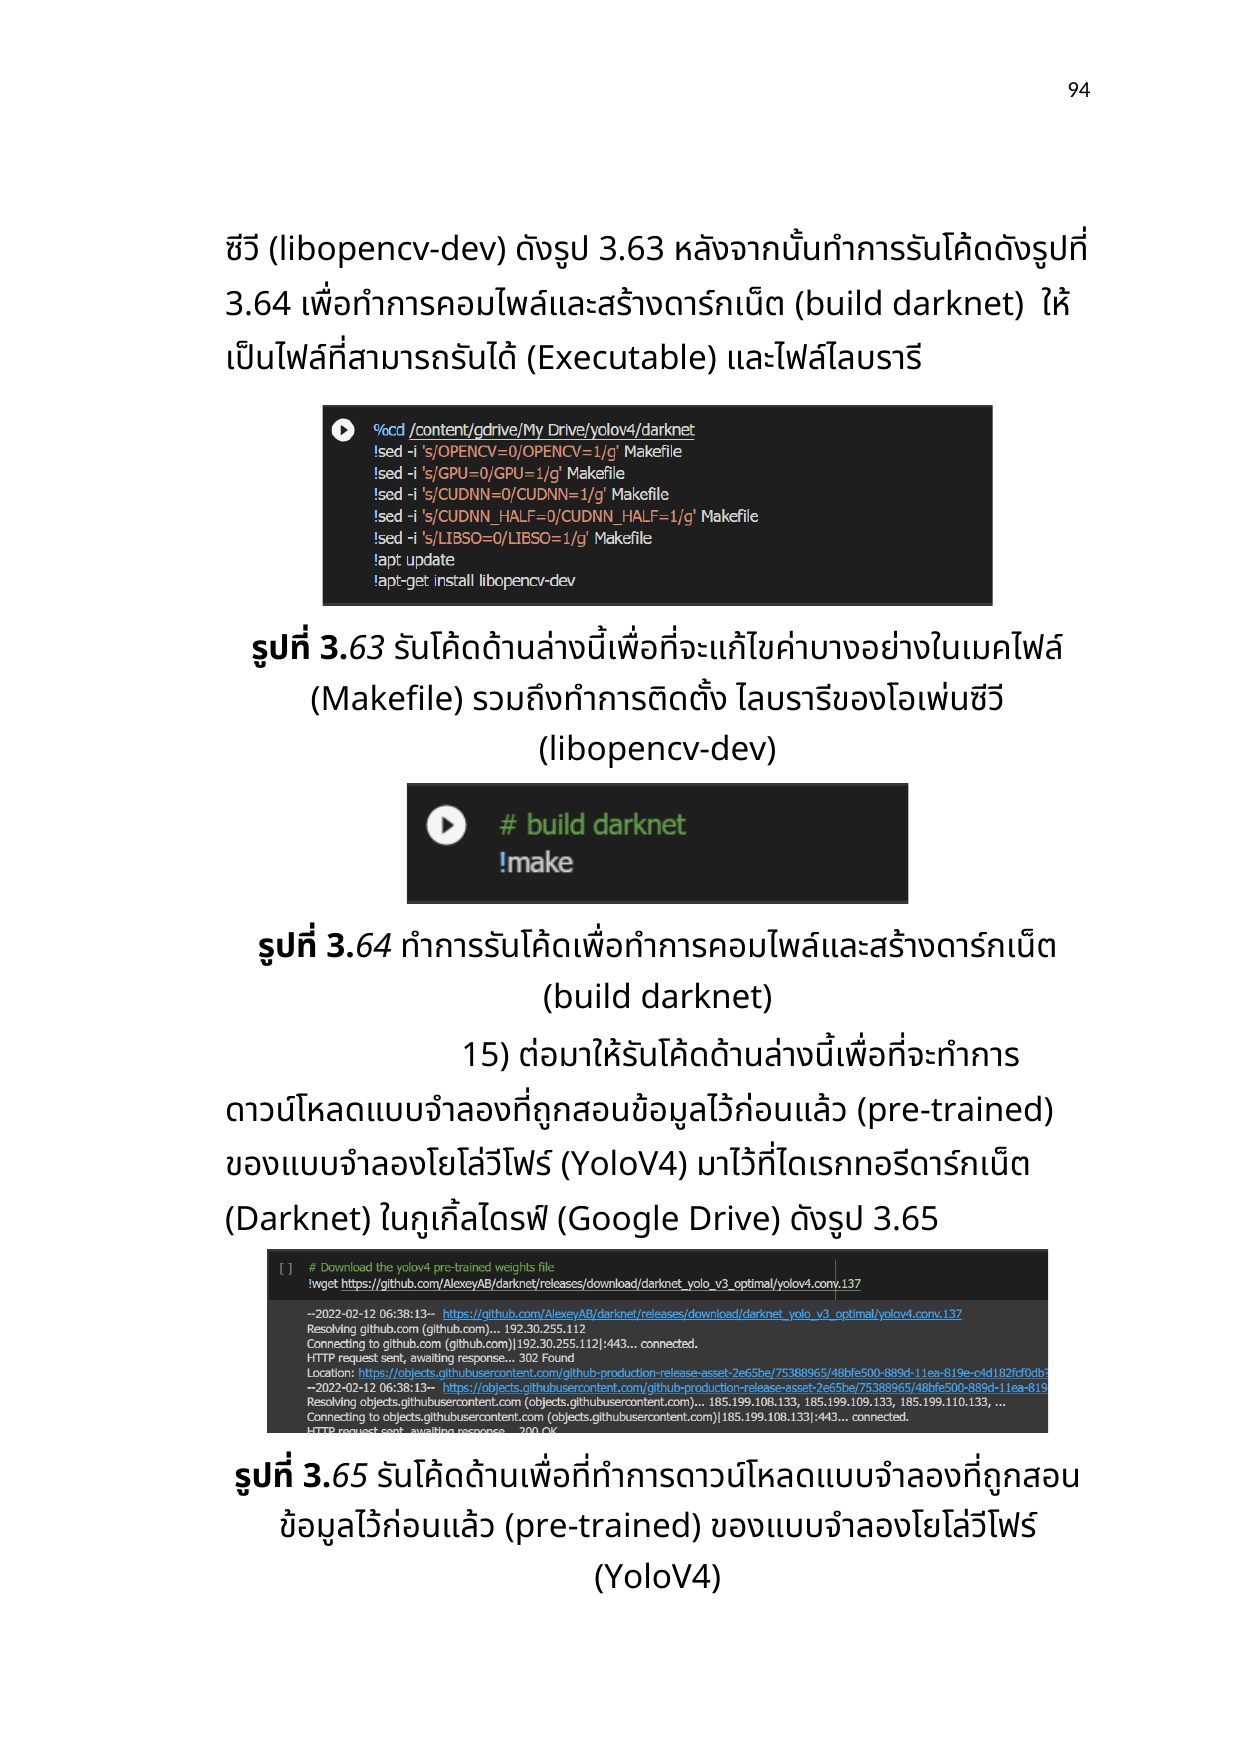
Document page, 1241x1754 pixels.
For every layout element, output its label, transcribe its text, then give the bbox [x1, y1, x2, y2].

picture [406, 783, 909, 904]
picture [267, 1249, 1049, 1433]
text รูปที่ 3.63 รันโค้ดด้านล่างนี้เพื่อที่จะแก้ไขค่าบางอย่างในเมคไฟล์ (Makefile) รวมถึงทำการติดตั้ง ไลบรารีของโอเพ่นซีวี (libopencv-dev) [225, 624, 1090, 771]
text รูปที่ 3.64 ทำการรันโค้ดเพื่อทำการคอมไพล์และสร้างดาร์กเน็ต (build darknet) [225, 922, 1090, 1018]
text 15) ต่อมาให้รันโค้ดด้านล่างนี้เพื่อที่จะทำการดาวน์โหลดแบบจำลองที่ถูกสอนข้อมูลไว้ก่อนแล้ว (pre-trained) ของแบบจำลองโยโล่วีโฟร์ (YoloV4) มาไว้ที่ไดเรกทอรีดาร์กเน็ต (Darknet) ในกูเกิ้ลไดรฟ์ (Google Drive) ดังรูป 3.65 [225, 1031, 1090, 1245]
picture [322, 405, 993, 606]
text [225, 225, 1090, 385]
text รูปที่ 3.65 รันโค้ดด้านเพื่อที่ทำการดาวน์โหลดแบบจำลองที่ถูกสอนข้อมูลไว้ก่อนแล้ว (pre-trained) ของแบบจำลองโยโล่วีโฟร์ (YoloV4) [225, 1451, 1090, 1598]
